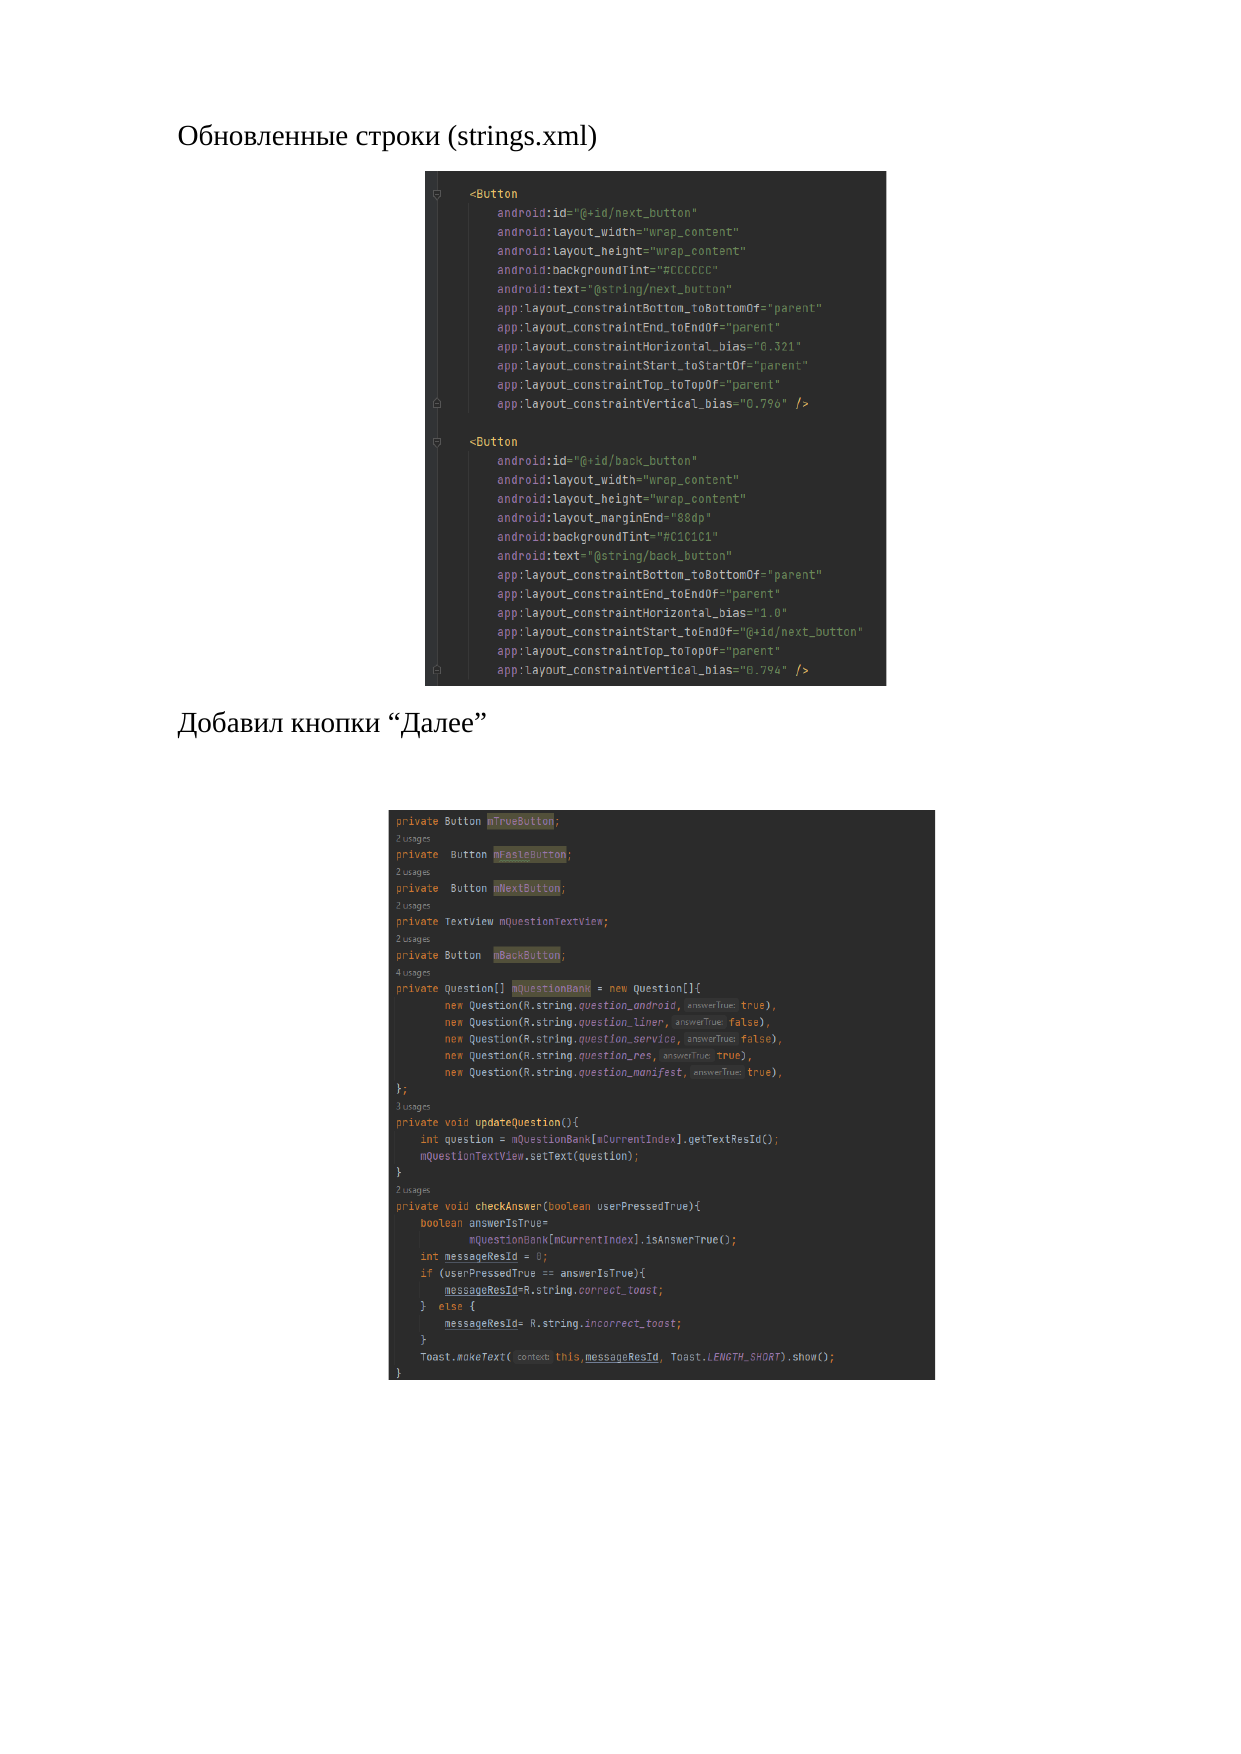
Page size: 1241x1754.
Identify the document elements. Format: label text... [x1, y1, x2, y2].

text Обновленные строки (strings.xml) [177, 118, 1152, 152]
picture [388, 810, 936, 1380]
picture [425, 171, 887, 686]
text Добавил кнопки “Далее” [177, 705, 1152, 739]
